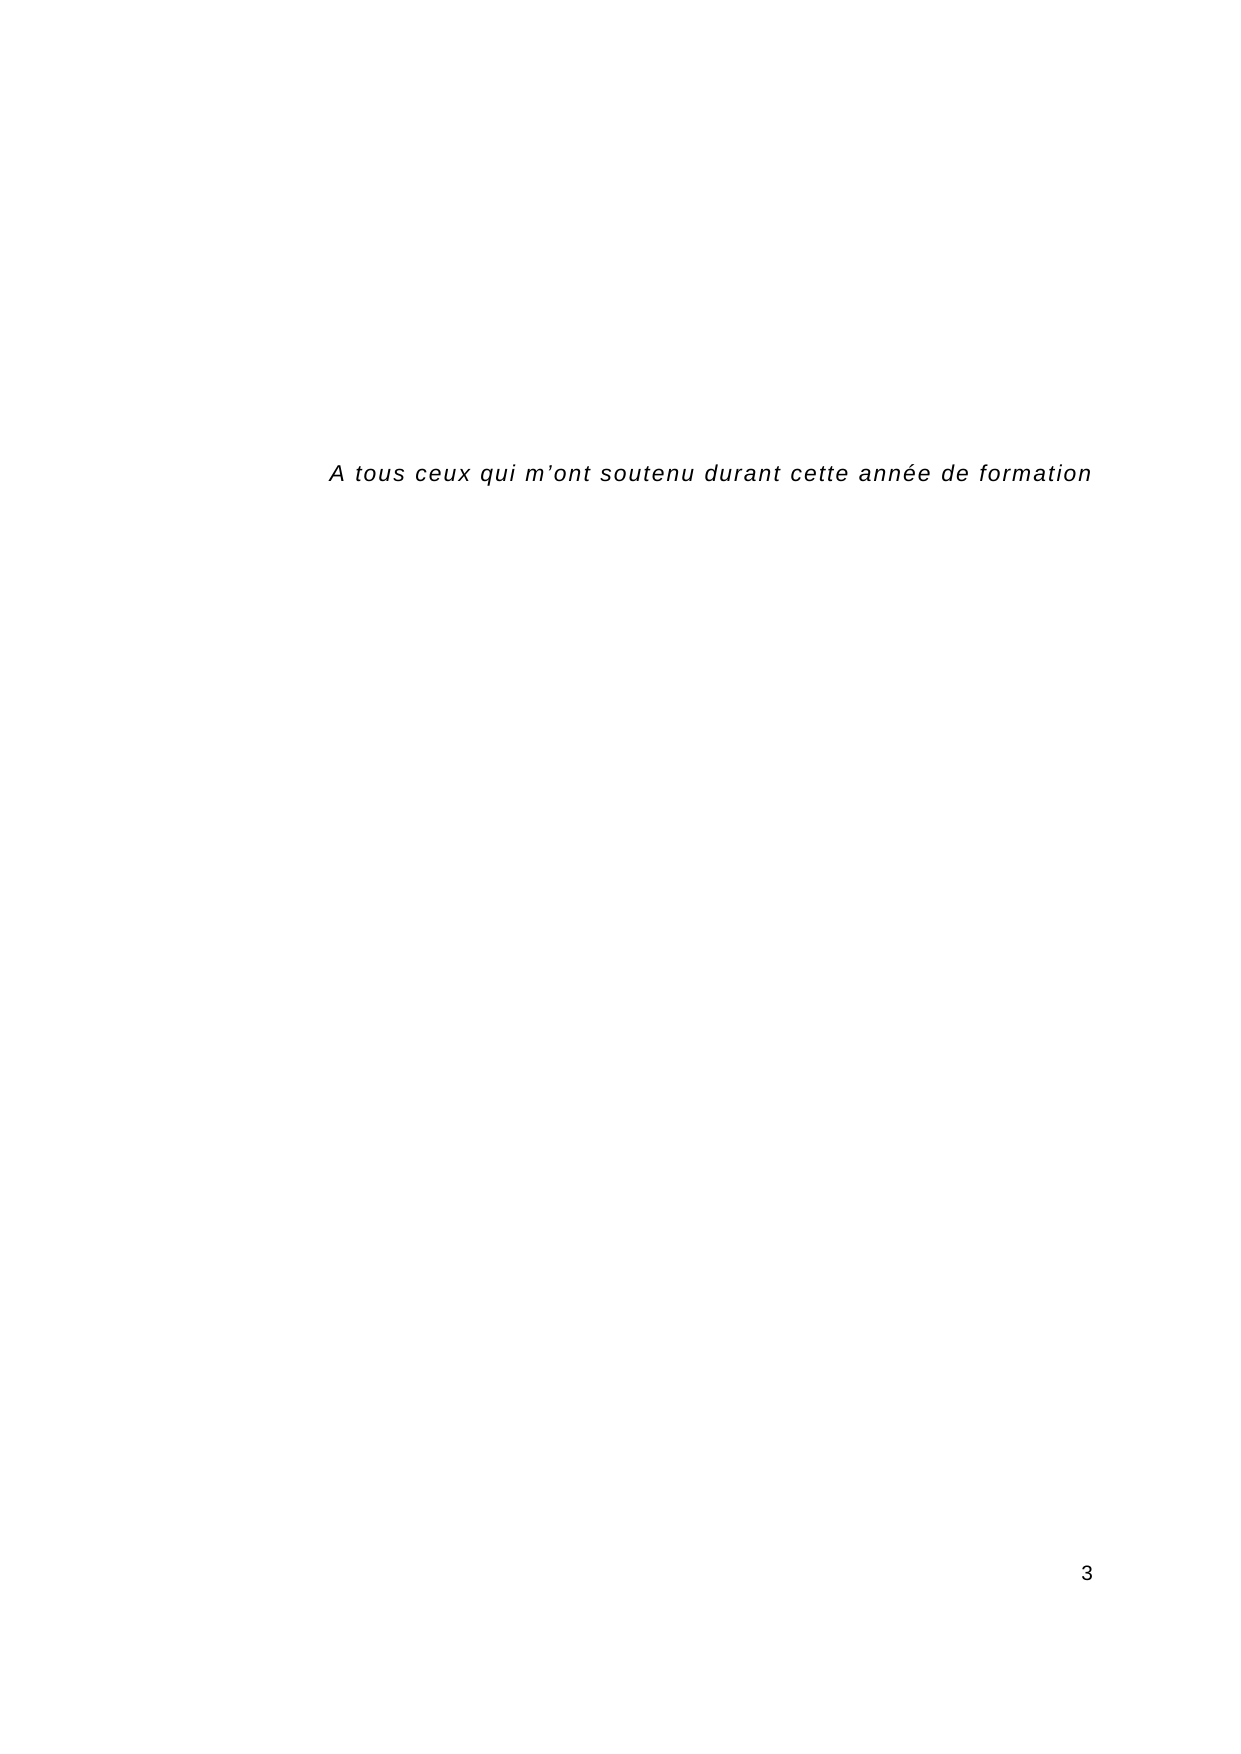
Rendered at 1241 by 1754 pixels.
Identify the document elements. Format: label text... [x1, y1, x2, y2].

text A tous ceux qui m’ont soutenu durant cette année de formation [148, 460, 1092, 487]
